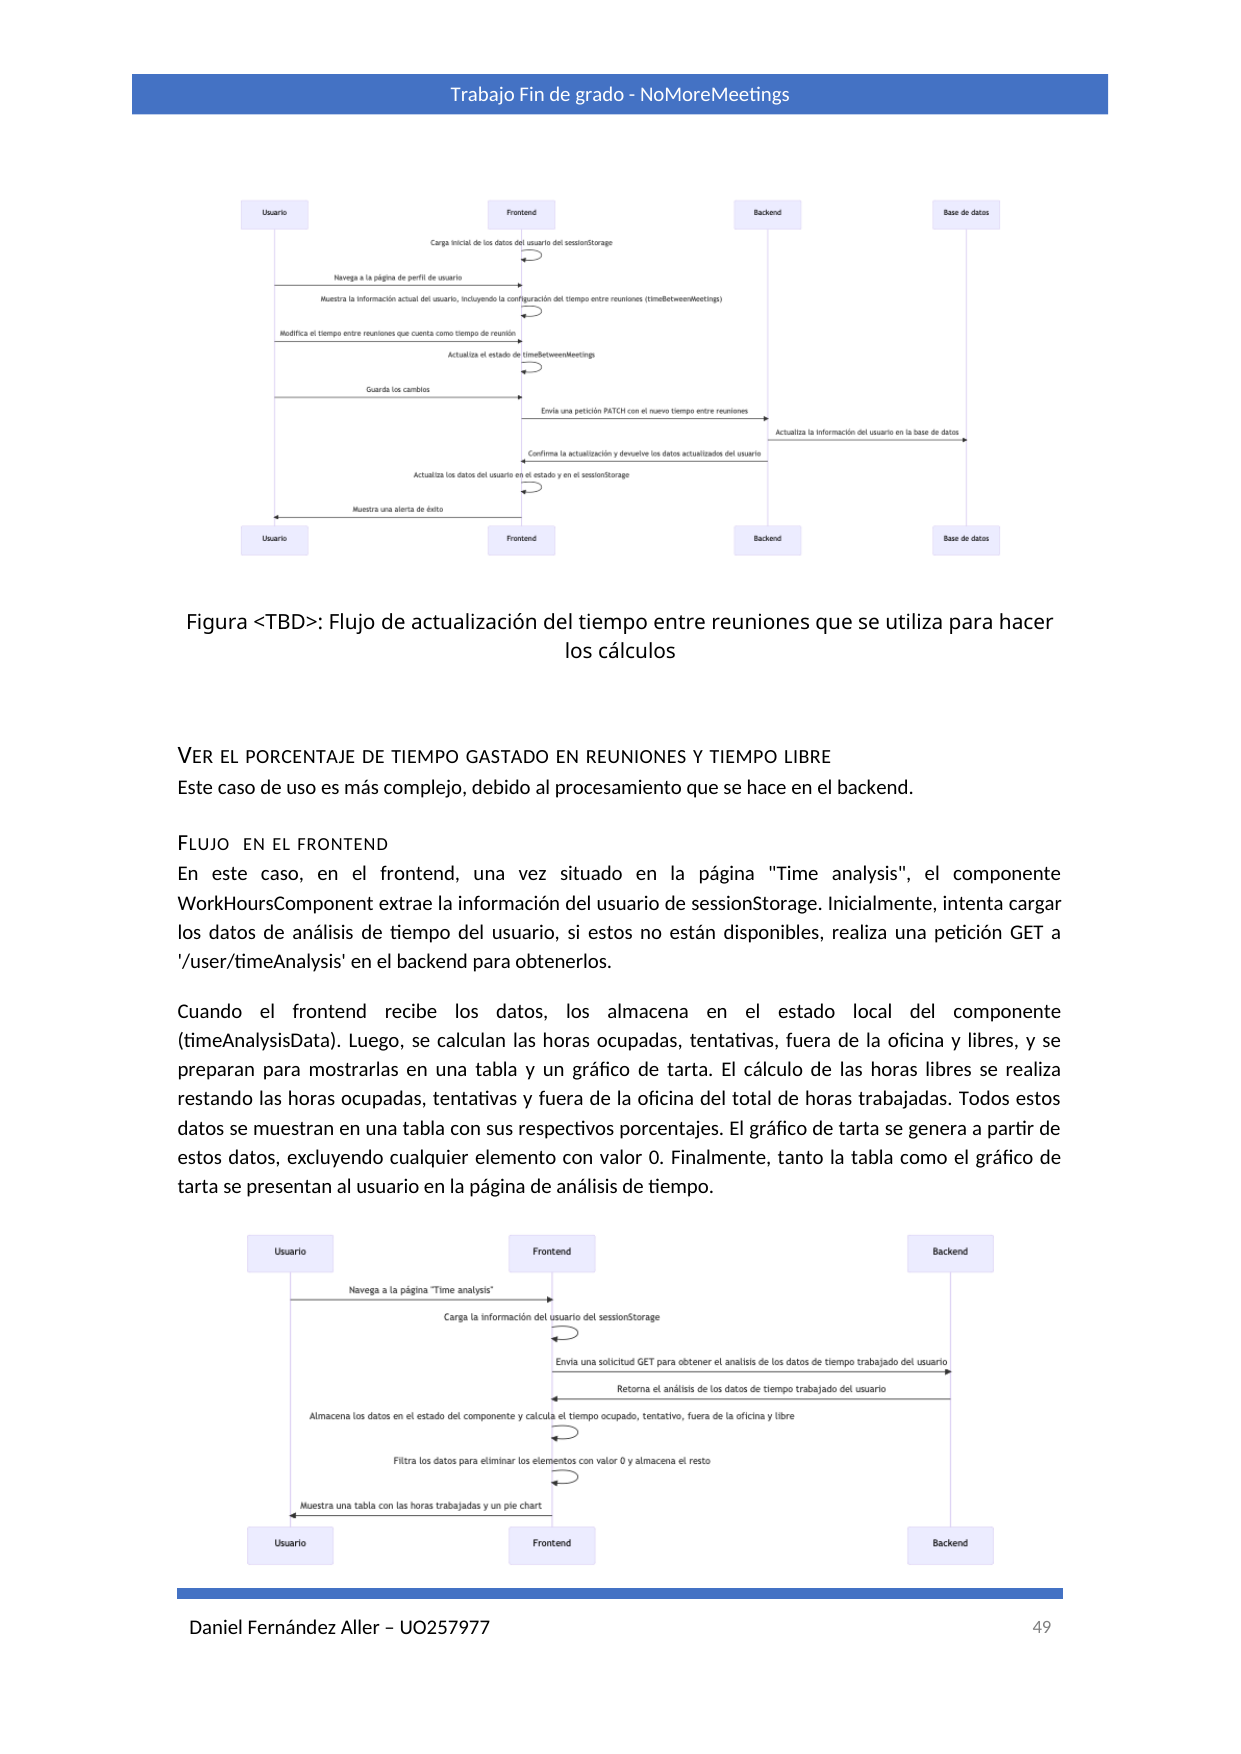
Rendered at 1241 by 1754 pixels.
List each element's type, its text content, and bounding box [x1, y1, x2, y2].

subtitle Flujo en el frontend [177, 828, 1063, 856]
picture [219, 147, 1022, 583]
subtitle Figura <TBD>: Flujo de actualización del tiempo entre reuniones que se utiliza para hacer los cálculos [177, 607, 1063, 664]
subtitle Ver el porcentaje de tiempo gastado en reuniones y tiempo libre [177, 739, 1063, 770]
picture [219, 1223, 1022, 1579]
text Cuando el frontend recibe los datos, los almacena en el estado local del componente (timeAnalysisData). Luego, se calculan las horas ocupadas, tentativas, fuera de la oficina y libres, y se preparan para mostrarlas en una tabla y un gráfico de tarta. El cálculo de las horas libres se realiza restando las horas ocupadas, tentativas y fuera de la oficina del total de horas trabajadas. Todos estos datos se muestran en una tabla con sus respectivos porcentajes. El gráfico de tarta se genera a partir de estos datos, excluyendo cualquier elemento con valor 0. Finalmente, tanto la tabla como el gráfico de tarta se presentan al usuario en la página de análisis de tiempo. [177, 998, 1063, 1198]
text Este caso de uso es más complejo, debido al procesamiento que se hace en el backend. [177, 774, 1063, 799]
text En este caso, en el frontend, una vez situado en la página "Time analysis", el componente WorkHoursComponent extrae la información del usuario de sessionStorage. Inicialmente, intenta cargar los datos de análisis de tiempo del usuario, si estos no están disponibles, realiza una petición GET a '/user/timeAnalysis' en el backend para obtenerlos. [177, 861, 1063, 973]
